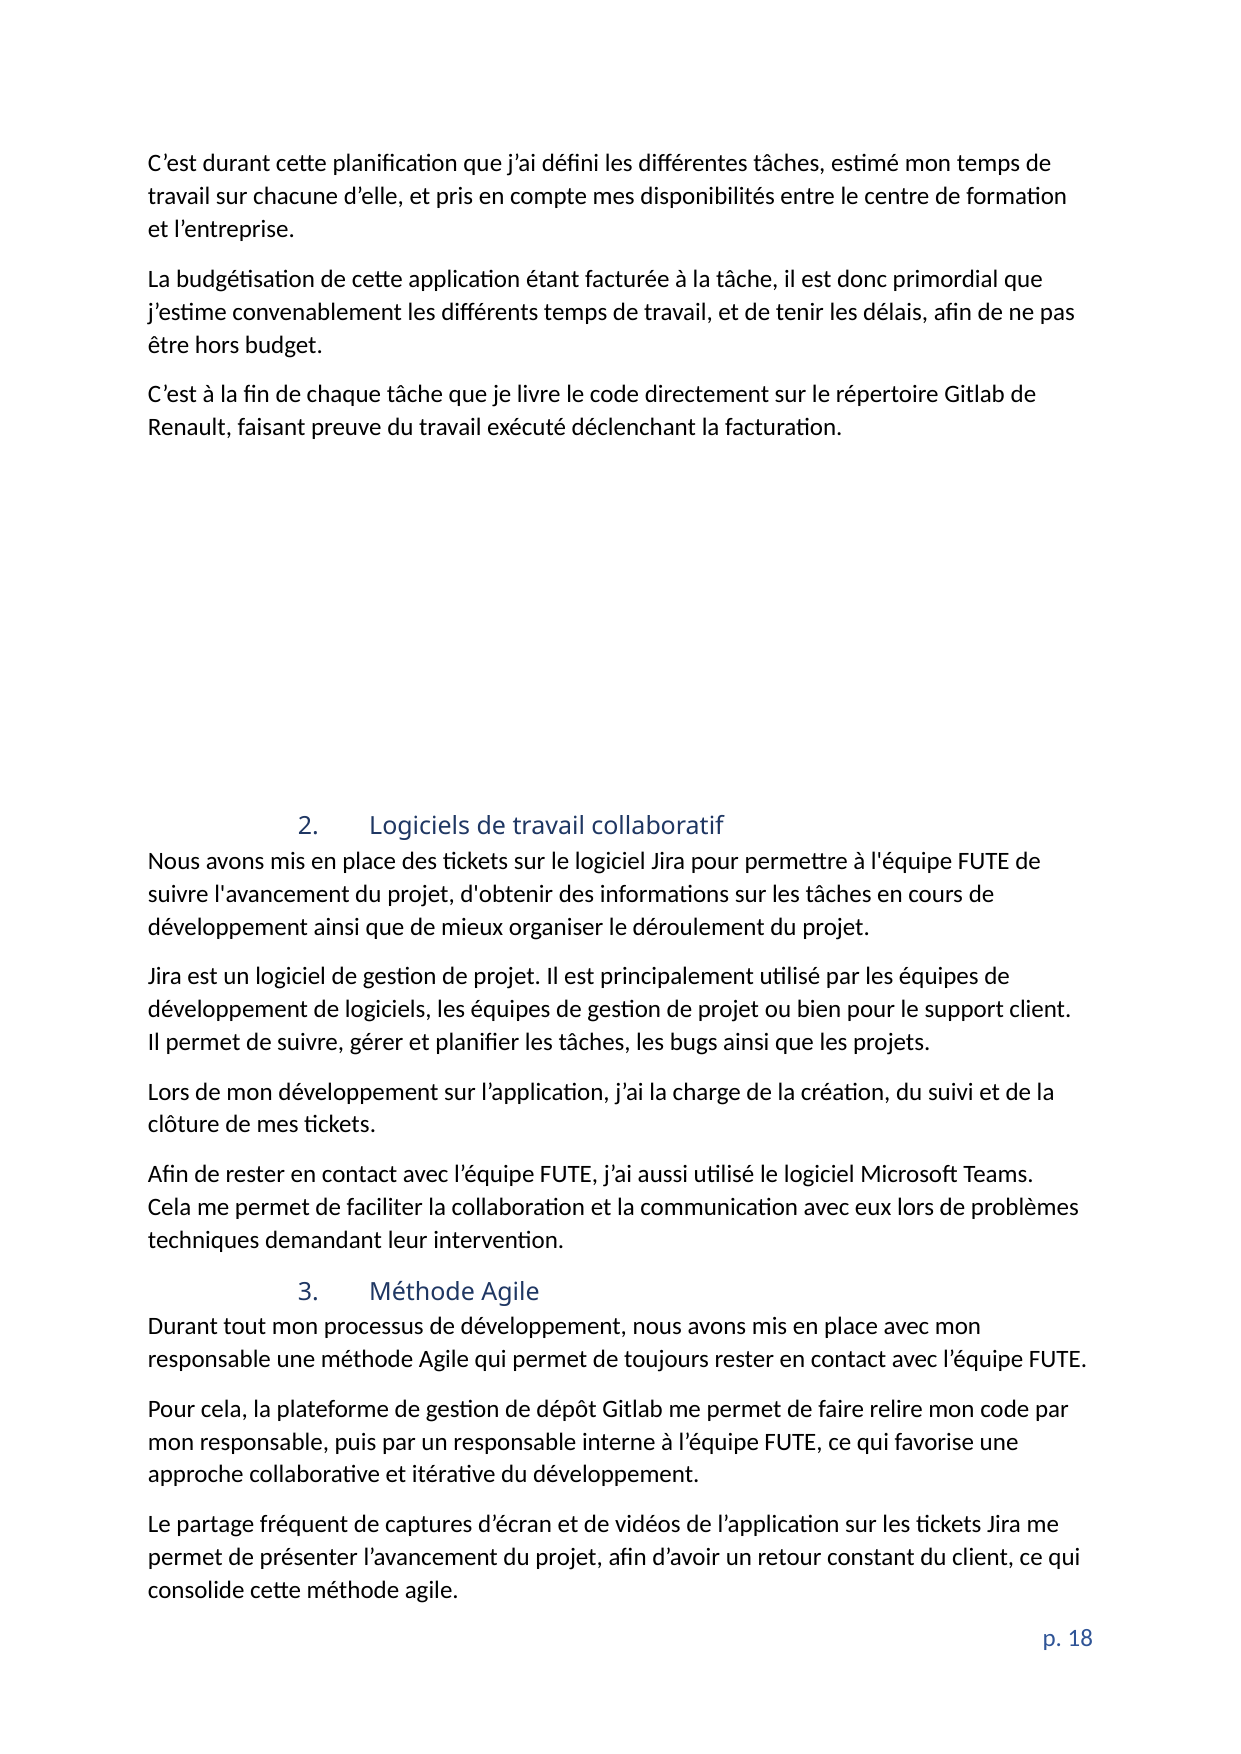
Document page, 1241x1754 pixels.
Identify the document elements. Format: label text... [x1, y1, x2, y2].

subtitle Méthode Agile [298, 1273, 1093, 1308]
text C’est à la fin de chaque tâche que je livre le code directement sur le répertoire Gitlab de Renault, faisant preuve du travail exécuté déclenchant la facturation. [148, 378, 1093, 442]
text Le partage fréquent de captures d’écran et de vidéos de l’application sur les tickets Jira me permet de présenter l’avancement du projet, afin d’avoir un retour constant du client, ce qui consolide cette méthode agile. [148, 1508, 1093, 1604]
text La budgétisation de cette application étant facturée à la tâche, il est donc primordial que j’estime convenablement les différents temps de travail, et de tenir les délais, afin de ne pas être hors budget. [148, 263, 1093, 359]
subtitle Logiciels de travail collaboratif [298, 808, 1093, 842]
text Nous avons mis en place des tickets sur le logiciel Jira pour permettre à l'équipe FUTE de suivre l'avancement du projet, d'obtenir des informations sur les tâches en cours de développement ainsi que de mieux organiser le déroulement du projet. [148, 845, 1093, 941]
text Afin de rester en contact avec l’équipe FUTE, j’ai aussi utilisé le logiciel Microsoft Teams. Cela me permet de faciliter la collaboration et la communication avec eux lors de problèmes techniques demandant leur intervention. [148, 1158, 1093, 1254]
text Lors de mon développement sur l’application, j’ai la charge de la création, du suivi et de la clôture de mes tickets. [148, 1076, 1093, 1139]
text Pour cela, la plateforme de gestion de dépôt Gitlab me permet de faire relire mon code par mon responsable, puis par un responsable interne à l’équipe FUTE, ce qui favorise une approche collaborative et itérative du développement. [148, 1393, 1093, 1489]
text Durant tout mon processus de développement, nous avons mis en place avec mon responsable une méthode Agile qui permet de toujours rester en contact avec l’équipe FUTE. [148, 1310, 1093, 1374]
text Jira est un logiciel de gestion de projet. Il est principalement utilisé par les équipes de développement de logiciels, les équipes de gestion de projet ou bien pour le support client. Il permet de suivre, gérer et planifier les tâches, les bugs ainsi que les projets. [148, 960, 1093, 1057]
